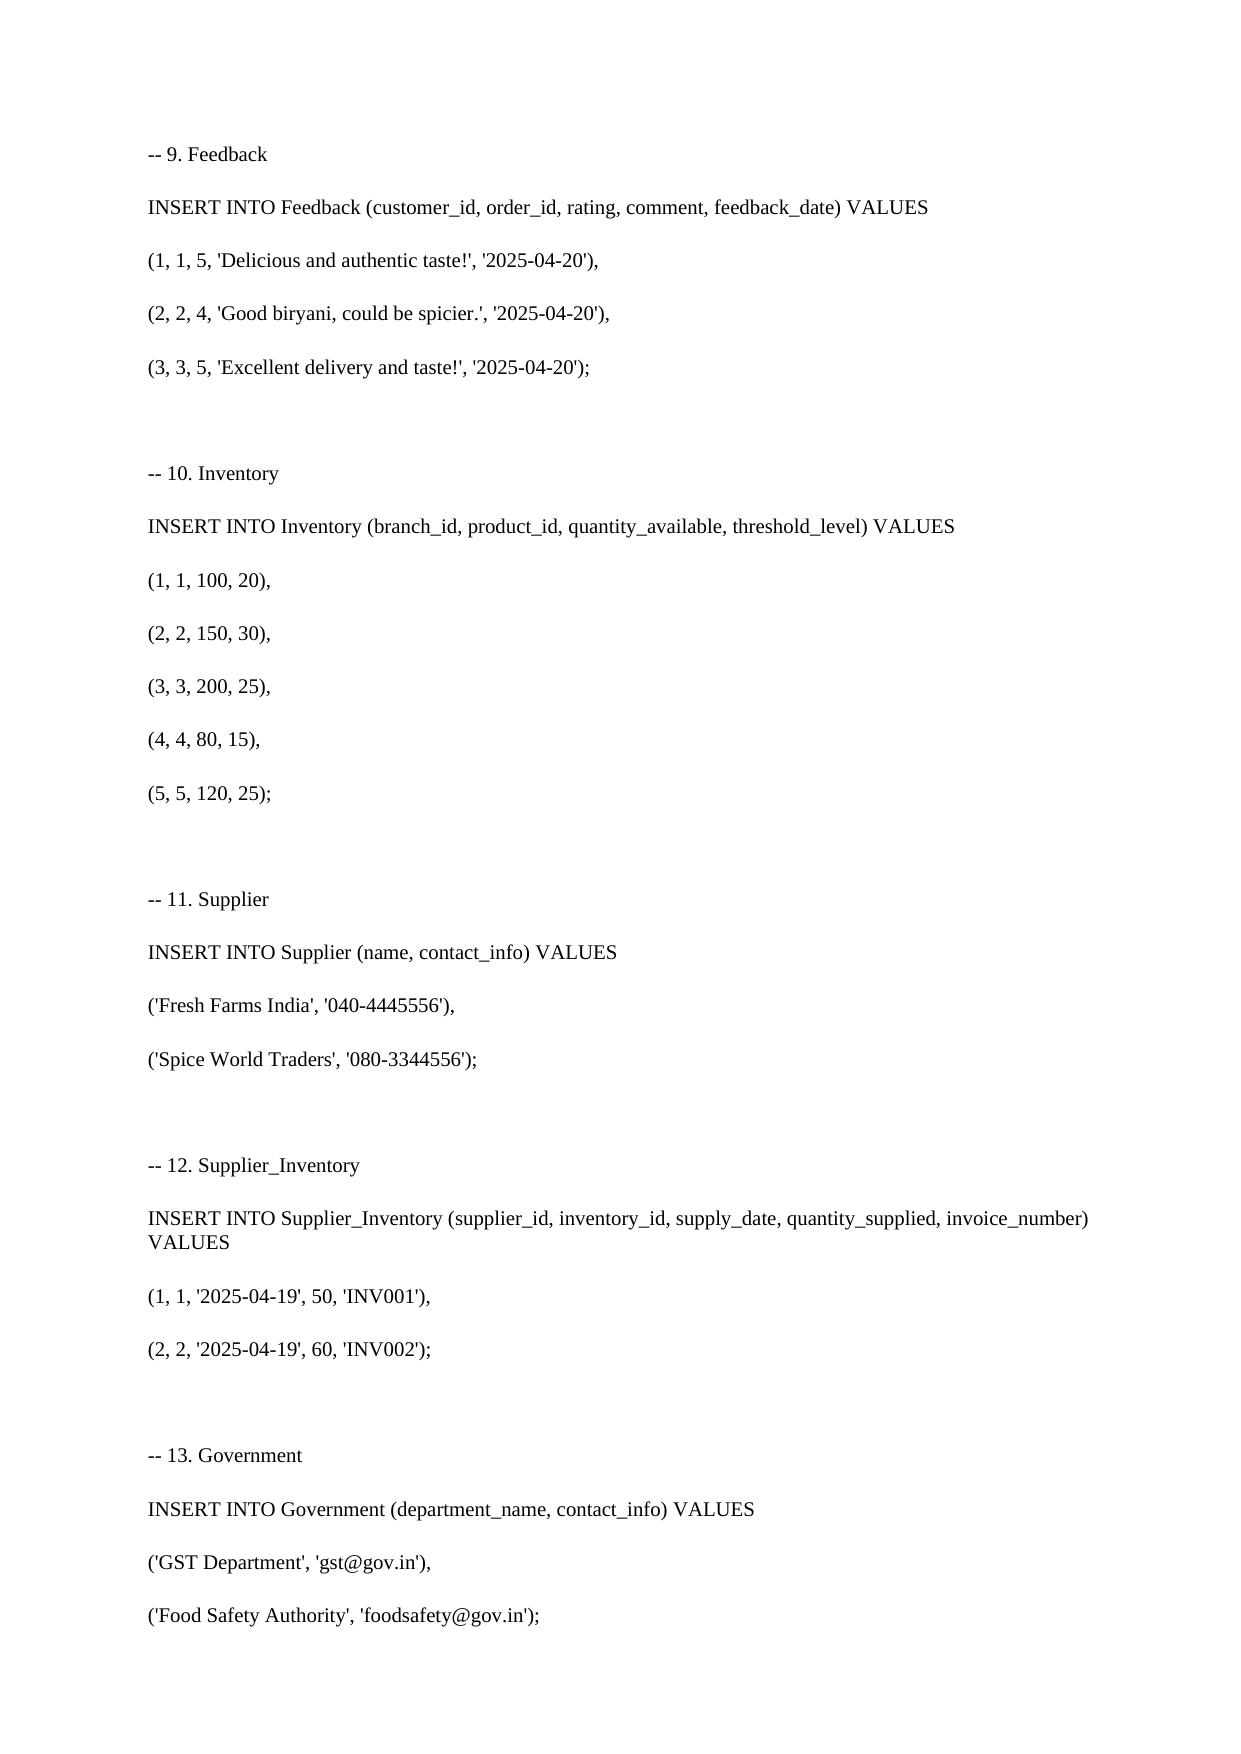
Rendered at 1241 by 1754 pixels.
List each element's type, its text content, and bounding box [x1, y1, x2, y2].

text INSERT INTO Supplier_Inventory (supplier_id, inventory_id, supply_date, quantity_supplied, invoice_number) VALUES [148, 1206, 1093, 1254]
text (1, 1, 5, 'Delicious and authentic taste!', '2025-04-20'), [148, 248, 1093, 272]
text -- 10. Inventory [148, 461, 1093, 485]
text (4, 4, 80, 15), [148, 727, 1093, 751]
text ('Spice World Traders', '080-3344556'); [148, 1047, 1093, 1071]
text (3, 3, 5, 'Excellent delivery and taste!', '2025-04-20'); [148, 354, 1093, 379]
text INSERT INTO Feedback (customer_id, order_id, rating, comment, feedback_date) VALUES [148, 195, 1093, 219]
text (2, 2, '2025-04-19', 60, 'INV002'); [148, 1337, 1093, 1361]
text -- 11. Supplier [148, 887, 1093, 911]
text (3, 3, 200, 25), [148, 674, 1093, 698]
text (2, 2, 150, 30), [148, 621, 1093, 645]
text ('Food Safety Authority', 'foodsafety@gov.in'); [148, 1603, 1093, 1627]
text -- 9. Feedback [148, 142, 1093, 166]
text INSERT INTO Supplier (name, contact_info) VALUES [148, 940, 1093, 964]
text (2, 2, 4, 'Good biryani, could be spicier.', '2025-04-20'), [148, 301, 1093, 325]
text (1, 1, '2025-04-19', 50, 'INV001'), [148, 1283, 1093, 1308]
text -- 13. Government [148, 1443, 1093, 1467]
text (1, 1, 100, 20), [148, 567, 1093, 592]
text -- 12. Supplier_Inventory [148, 1153, 1093, 1177]
text ('GST Department', 'gst@gov.in'), [148, 1550, 1093, 1574]
text (5, 5, 120, 25); [148, 780, 1093, 804]
text INSERT INTO Inventory (branch_id, product_id, quantity_available, threshold_level) VALUES [148, 514, 1093, 538]
text INSERT INTO Government (department_name, contact_info) VALUES [148, 1496, 1093, 1521]
text ('Fresh Farms India', '040-4445556'), [148, 993, 1093, 1017]
